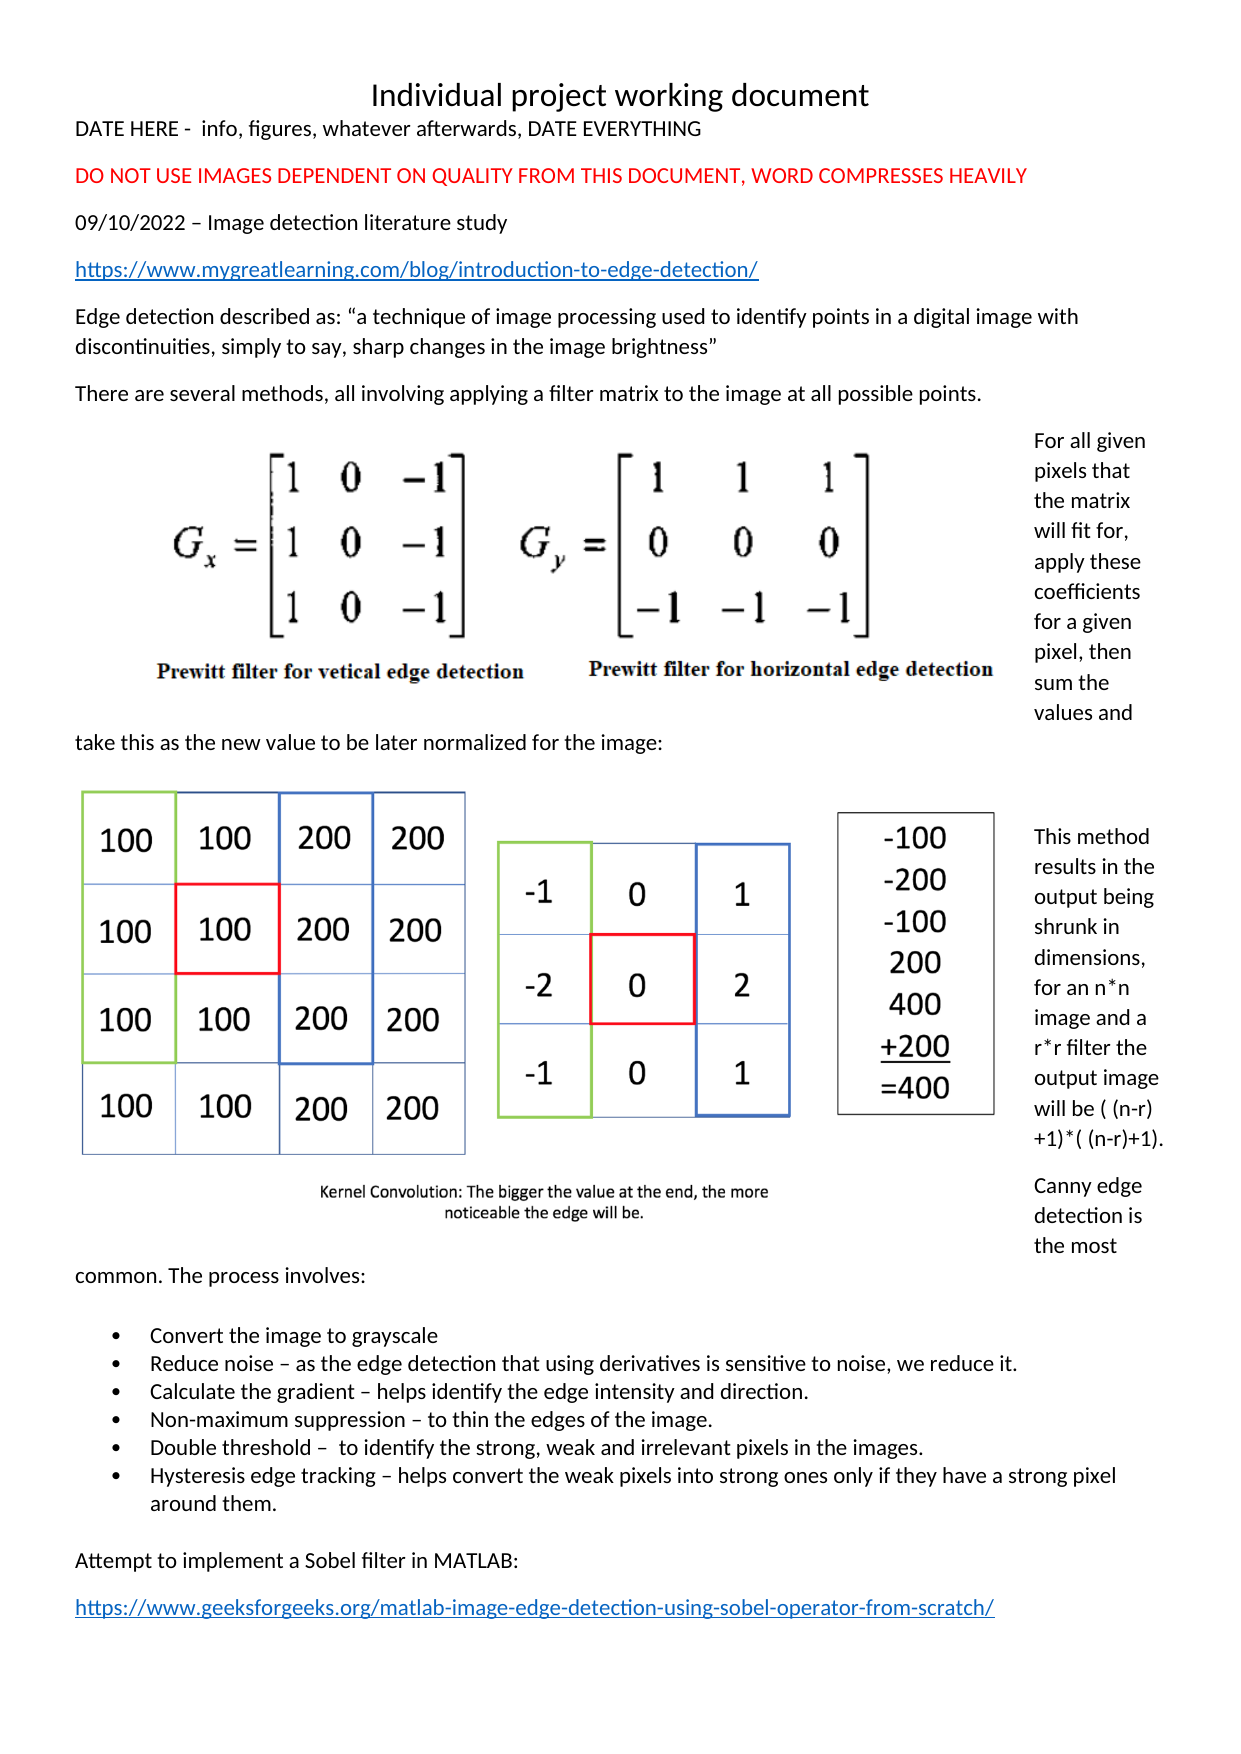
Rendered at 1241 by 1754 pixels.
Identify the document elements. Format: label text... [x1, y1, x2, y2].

text There are several methods, all involving applying a filter matrix to the image at all possible points. [75, 379, 1165, 407]
text Edge detection described as: “a technique of image processing used to identify points in a digital image with discontinuities, simply to say, sharp changes in the image brightness” [75, 302, 1165, 360]
text Canny edge detection is the most common. The process involves: [75, 1171, 1165, 1289]
text DATE HERE - info, figures, whatever afterwards, DATE EVERYTHING [75, 114, 1165, 142]
picture [75, 775, 1016, 1238]
list Non-maximum suppression – to thin the edges of the image. [112, 1405, 1165, 1433]
list Calculate the gradient – helps identify the edge intensity and direction. [112, 1377, 1165, 1405]
list Convert the image to grayscale [112, 1321, 1165, 1349]
list Reduce noise – as the edge detection that using derivatives is sensitive to noise, we reduce it. [112, 1349, 1165, 1377]
text DO NOT USE IMAGES DEPENDENT ON QUALITY FROM THIS DOCUMENT, WORD COMPRESSES HEAVILY [75, 161, 1165, 189]
text This method results in the output being shrunk in dimensions, for an n*n image and a r*r filter the output image will be ( (n-r)+1)*( (n-r)+1). [1016, 822, 1165, 1152]
list Hysteresis edge tracking – helps convert the weak pixels into strong ones only if they have a strong pixel around them. [112, 1461, 1165, 1517]
text Attempt to implement a Sobel filter in MATLAB: [75, 1546, 1165, 1574]
picture [75, 409, 1016, 701]
text https://www.mygreatlearning.com/blog/introduction-to-edge-detection/ [75, 255, 1165, 283]
list Double threshold – to identify the strong, weak and irrelevant pixels in the images. [112, 1433, 1165, 1461]
text 09/10/2022 – Image detection literature study [75, 208, 1165, 236]
text https://www.geeksforgeeks.org/matlab-image-edge-detection-using-sobel-operator-from-scratch/ [75, 1593, 1165, 1621]
